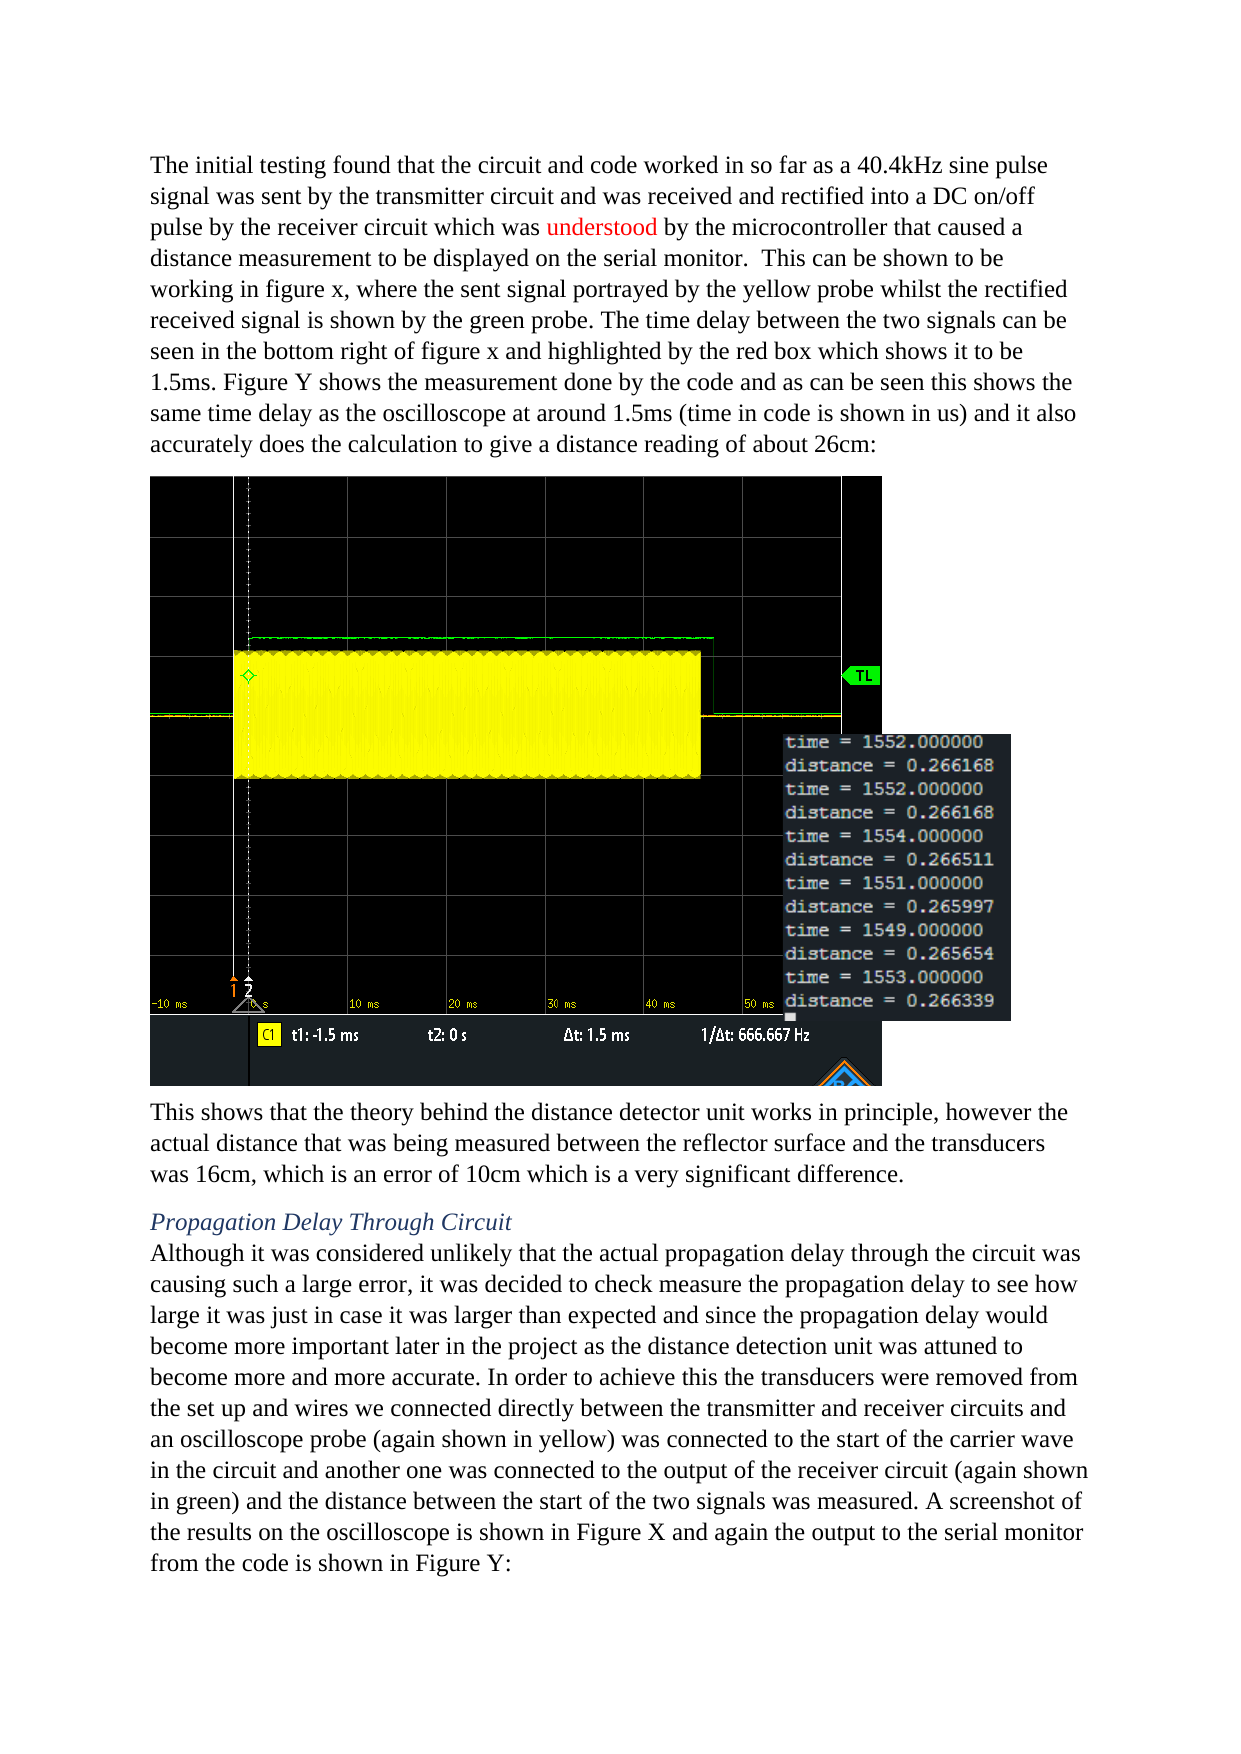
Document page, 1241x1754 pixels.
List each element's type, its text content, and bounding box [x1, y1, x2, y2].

text The initial testing found that the circuit and code worked in so far as a 40.4kHz sine pulse signal was sent by the transmitter circuit and was received and rectified into a DC on/off pulse by the receiver circuit which was understood by the microcontroller that caused a distance measurement to be displayed on the serial monitor. This can be shown to be working in figure x, where the sent signal portrayed by the yellow probe whilst the rectified received signal is shown by the green probe. The time delay between the two signals can be seen in the bottom right of figure x and highlighted by the red box which shows it to be 1.5ms. Figure Y shows the measurement done by the code and as can be seen this shows the same time delay as the oscilloscope at around 1.5ms (time in code is shown in us) and it also accurately does the calculation to give a distance reading of about 26cm: [150, 150, 1090, 458]
text This shows that the theory behind the distance detector unit works in principle, however the actual distance that was being measured between the reflector surface and the transducers was 16cm, which is an error of 10cm which is a very significant difference. [150, 1097, 1090, 1188]
subtitle Propagation Delay Through Circuit [150, 1207, 1090, 1236]
picture [150, 476, 1011, 1086]
text Although it was considered unlikely that the actual propagation delay through the circuit was causing such a large error, it was decided to check measure the propagation delay to see how large it was just in case it was larger than expected and since the propagation delay would become more important later in the project as the distance detection unit was attuned to become more and more accurate. In order to achieve this the transducers were removed from the set up and wires we connected directly between the transmitter and receiver circuits and an oscilloscope probe (again shown in yellow) was connected to the start of the carrier wave in the circuit and another one was connected to the output of the receiver circuit (again shown in green) and the distance between the start of the two signals was measured. A screenshot of the results on the oscilloscope is shown in Figure X and again the output to the serial monitor from the code is shown in Figure Y: [150, 1238, 1090, 1577]
